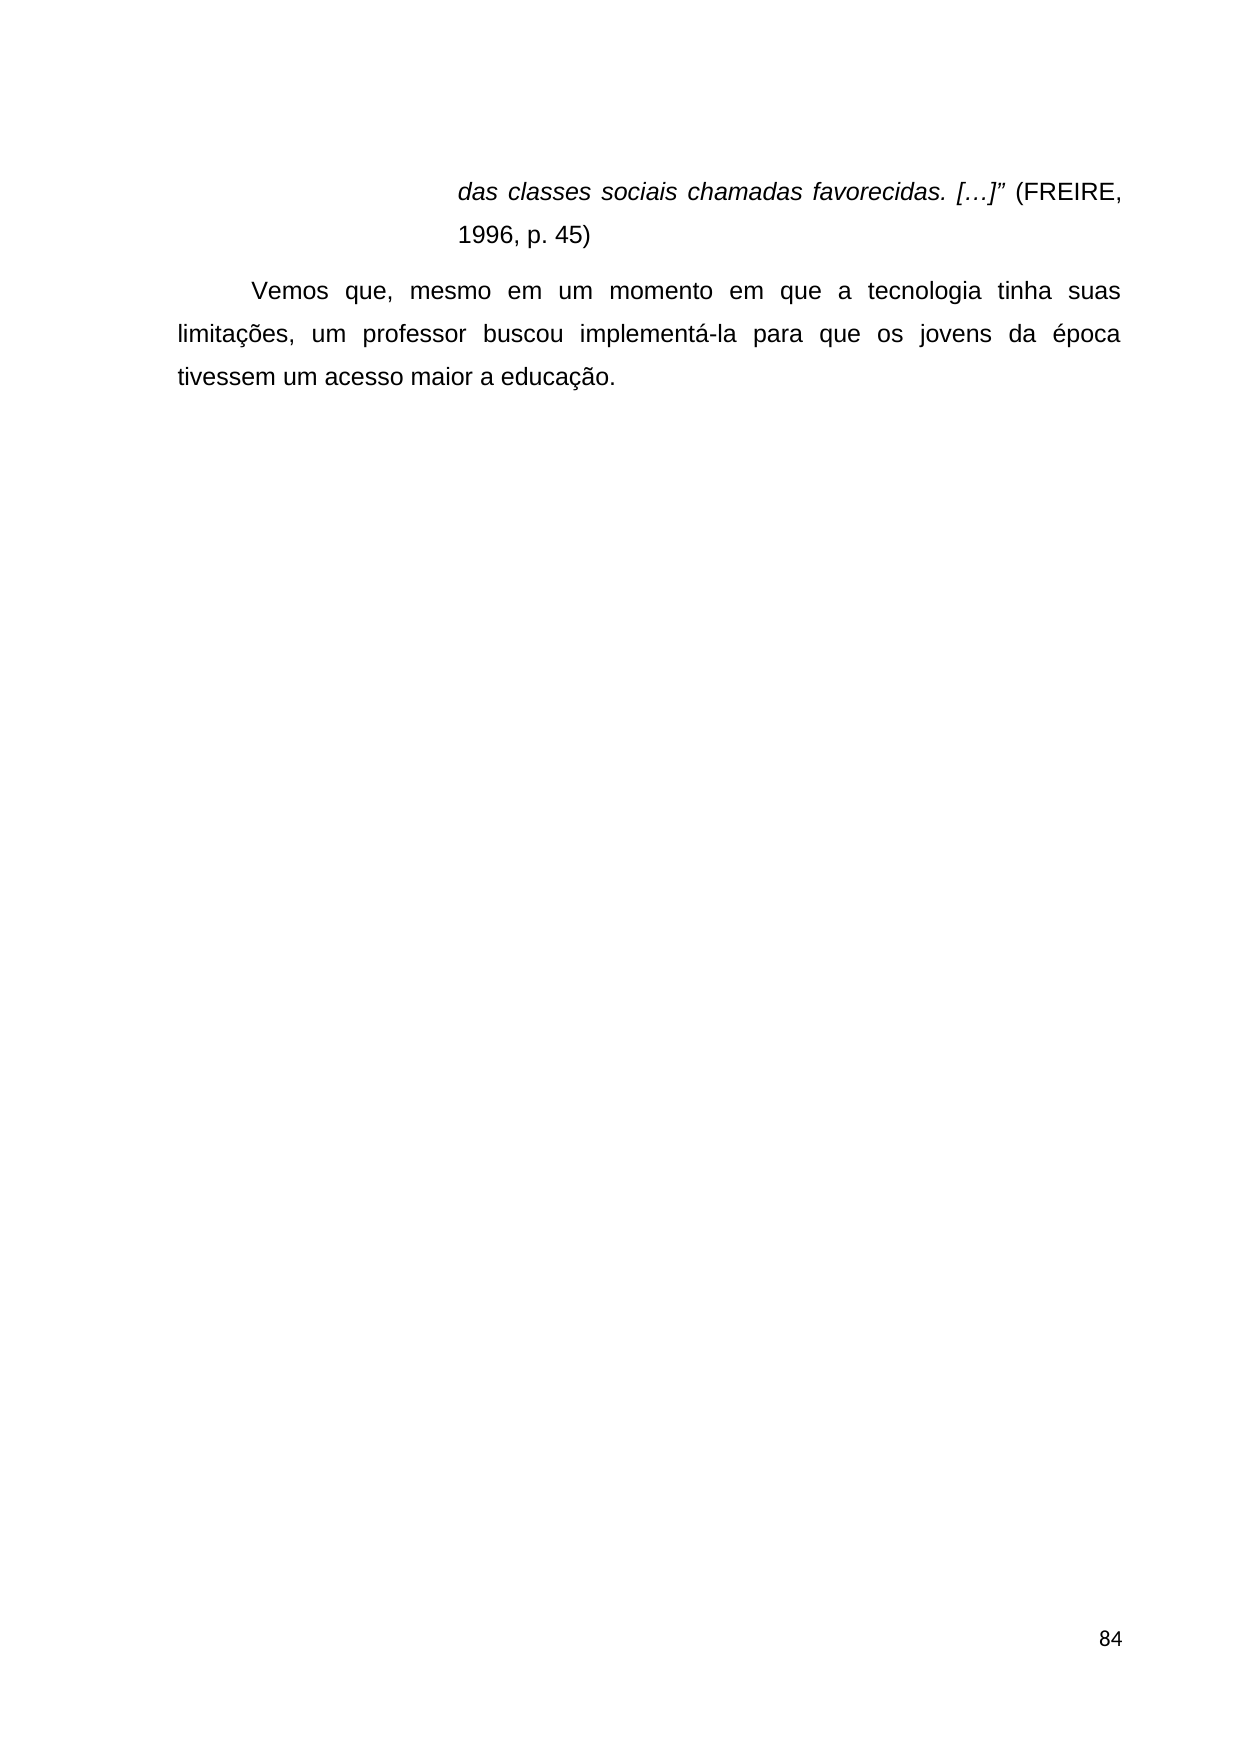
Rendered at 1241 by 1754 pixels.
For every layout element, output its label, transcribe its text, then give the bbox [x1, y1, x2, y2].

text Vemos que, mesmo em um momento em que a tecnologia tinha suas limitações, um professor buscou implementá-la para que os jovens da época tivessem um acesso maior a educação. [177, 276, 1122, 391]
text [458, 177, 1122, 249]
